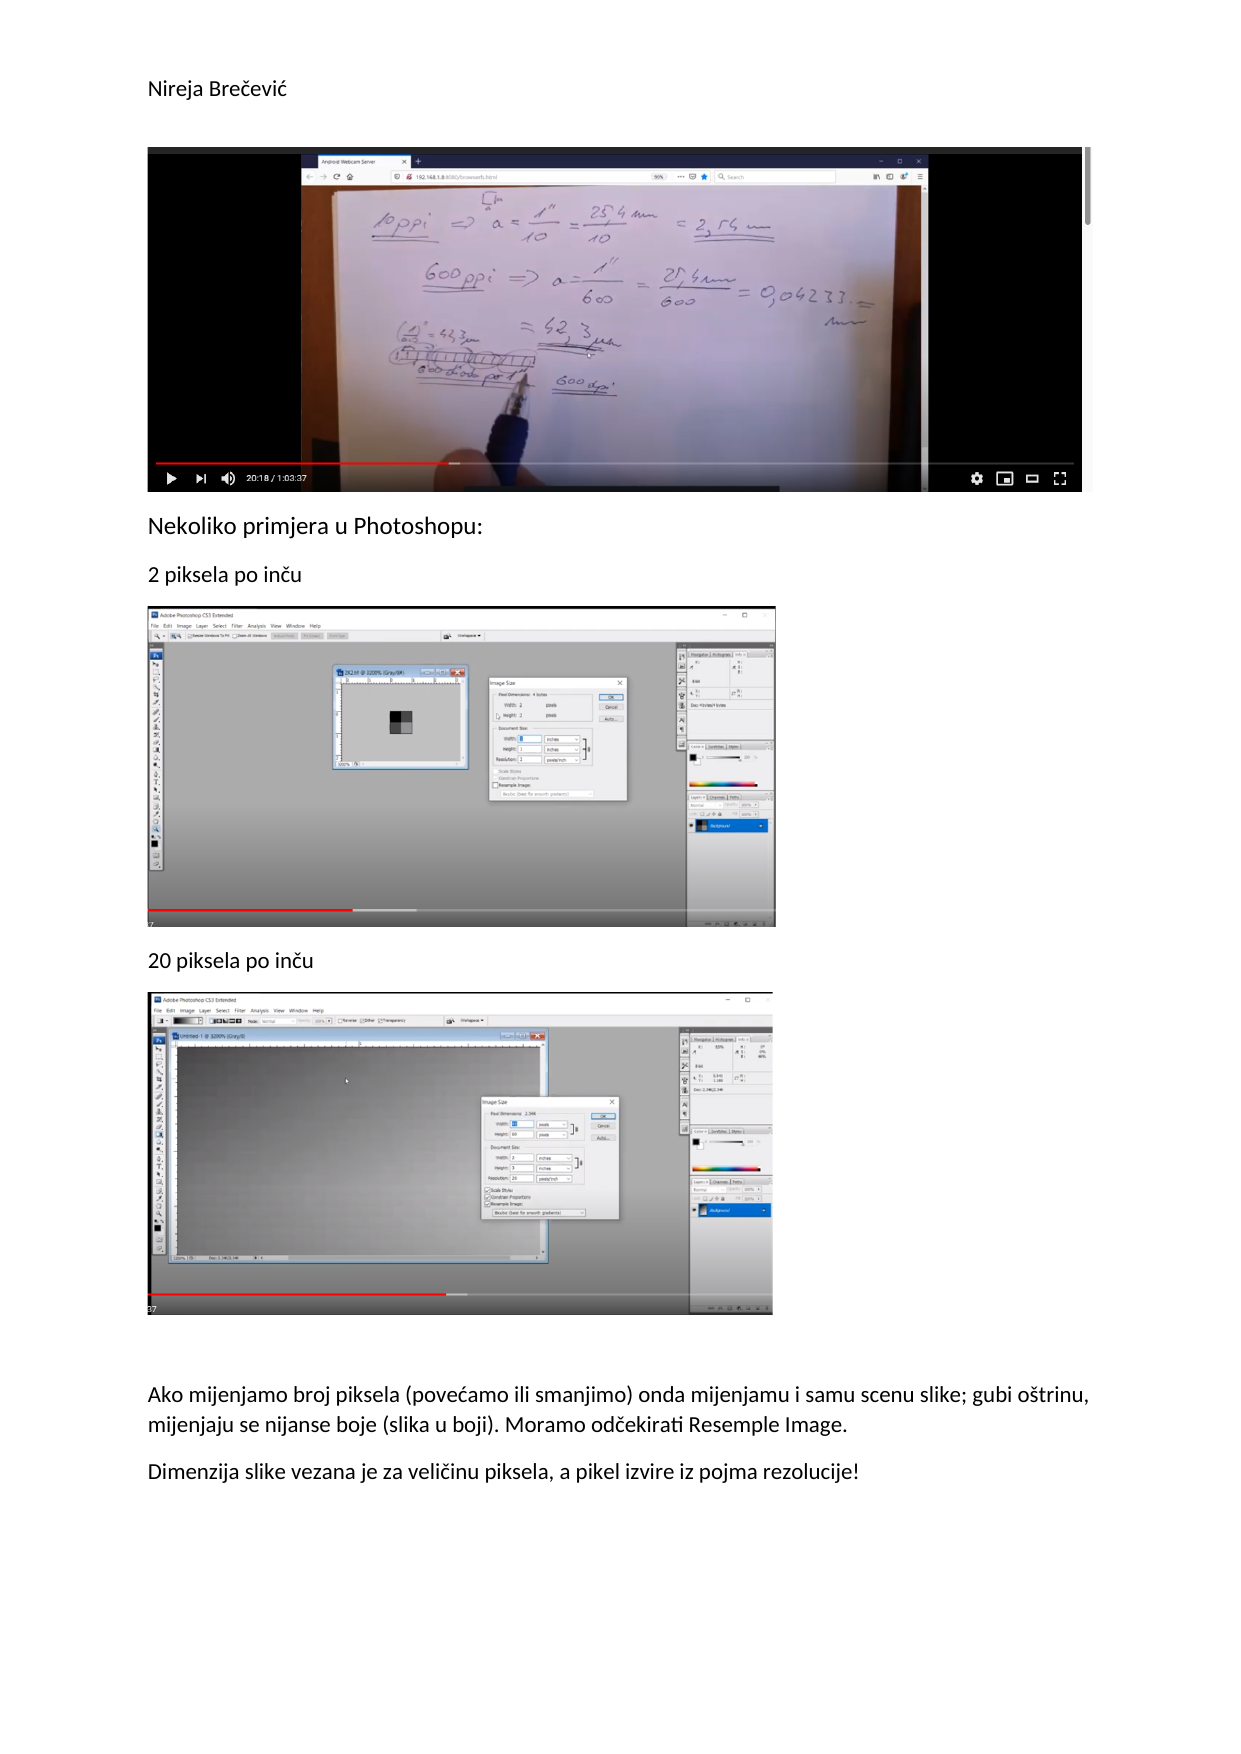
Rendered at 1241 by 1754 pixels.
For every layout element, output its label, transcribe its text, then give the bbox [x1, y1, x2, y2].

picture [147, 992, 773, 1315]
text 20 piksela po inču [148, 946, 1093, 974]
picture [147, 147, 1093, 492]
text Nekoliko primjera u Photoshopu: [148, 510, 1093, 541]
text Dimenzija slike vezana je za veličinu piksela, a pikel izvire iz pojma rezolucije! [148, 1457, 1093, 1485]
picture [147, 606, 776, 927]
text Ako mijenjamo broj piksela (povećamo ili smanjimo) onda mijenjamu i samu scenu slike; gubi oštrinu, mijenjaju se nijanse boje (slika u boji). Moramo odčekirati Resemple Image. [148, 1380, 1093, 1438]
text 2 piksela po inču [148, 560, 1093, 588]
